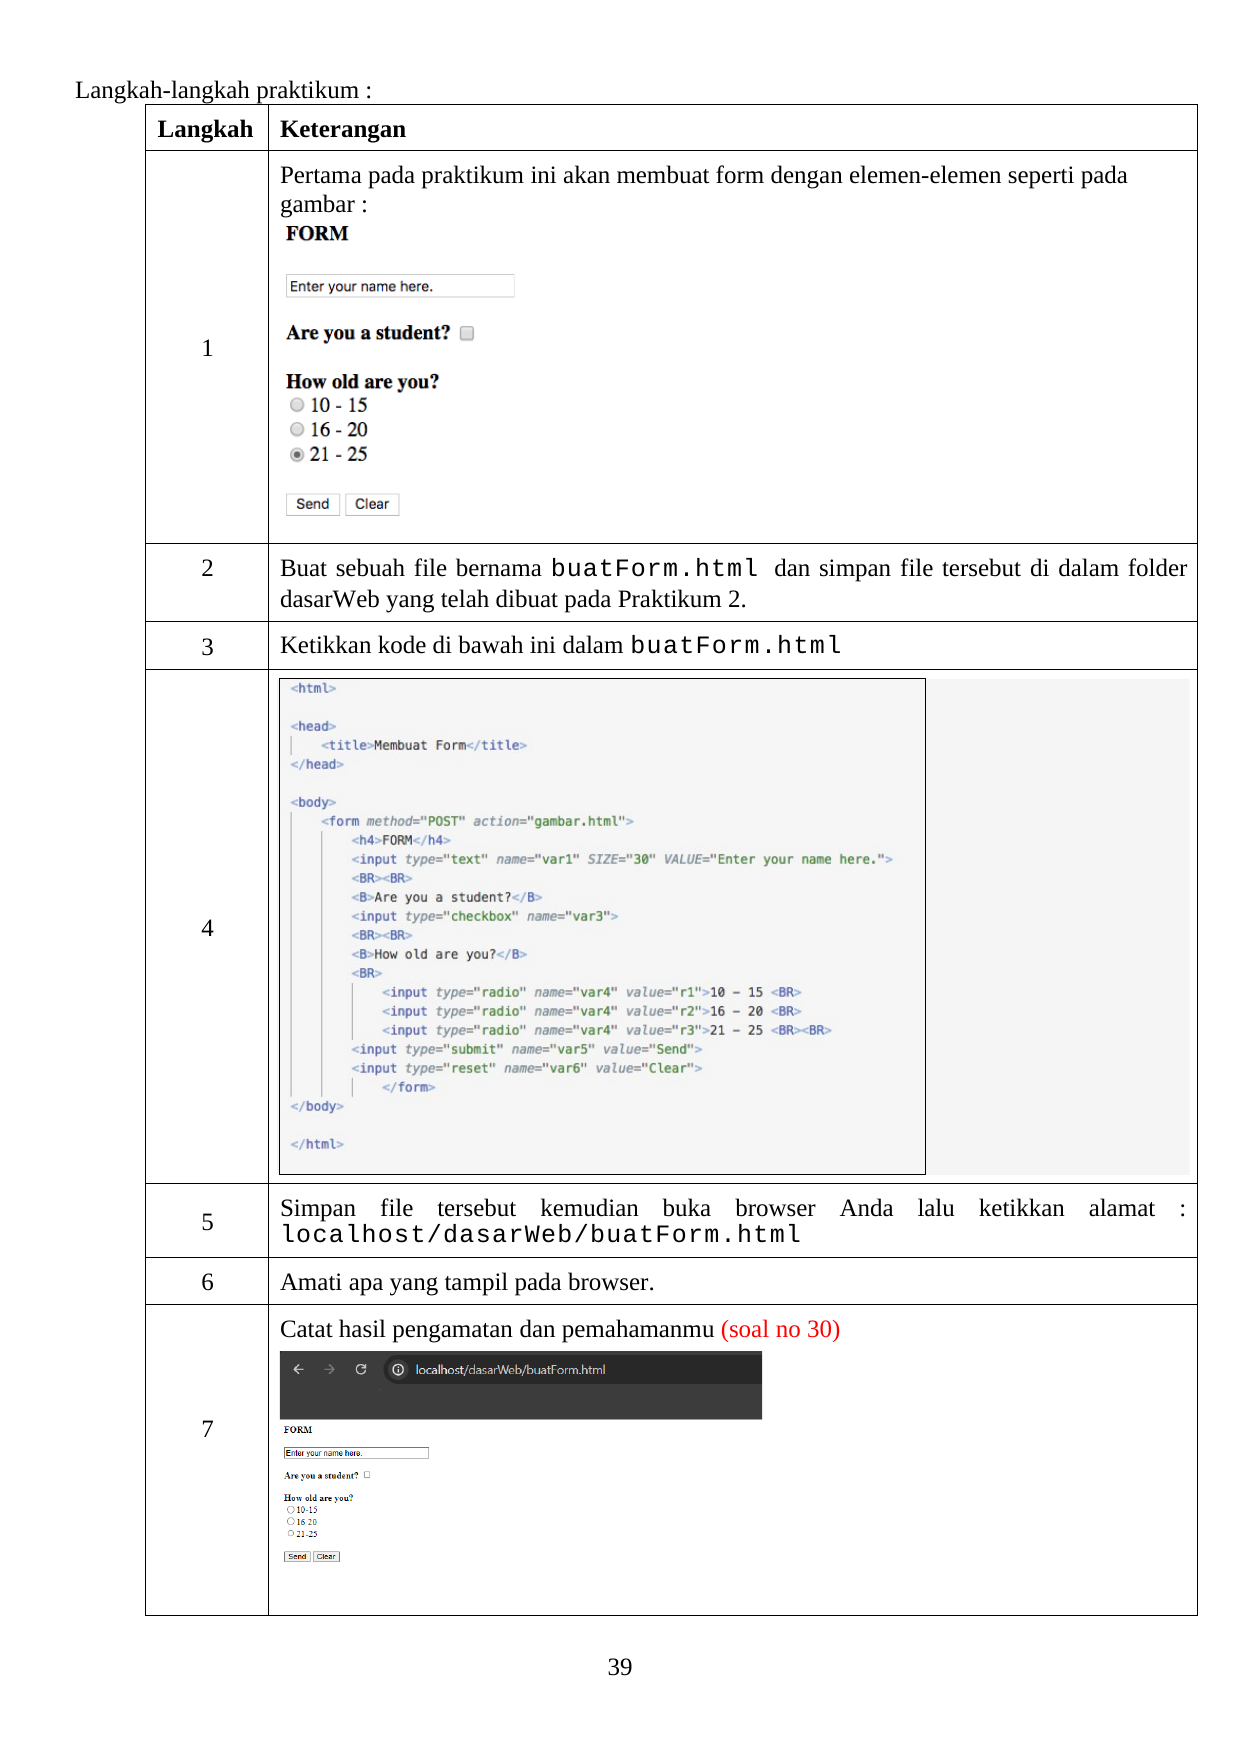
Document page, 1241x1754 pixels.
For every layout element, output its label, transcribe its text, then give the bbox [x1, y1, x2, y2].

table_cell 5 [146, 1184, 268, 1257]
table_cell Pertama pada praktikum ini akan membuat form dengan elemen-elemen seperti pada gambar : [269, 151, 1197, 543]
table_cell Amati apa yang tampil pada browser. [269, 1258, 1197, 1304]
table_cell Catat hasil pengamatan dan pemahamanmu (soal no 30) [269, 1305, 1197, 1614]
picture [285, 225, 515, 516]
table_cell 3 [146, 622, 268, 669]
table_cell Ketikkan kode di bawah ini dalam buatForm.html [269, 622, 1197, 669]
text Langkah-langkah praktikum : [75, 75, 1211, 104]
table_header Langkah [146, 105, 268, 150]
table_cell 7 [146, 1305, 268, 1614]
table_cell Buat sebuah file bernama buatForm.html dan simpan file tersebut di dalam folder dasarWeb yang telah dibuat pada Praktikum 2. [269, 544, 1197, 621]
table_cell 4 [146, 670, 268, 1182]
table_cell 6 [146, 1258, 268, 1304]
table_cell 1 [146, 151, 268, 543]
table_cell [269, 670, 1197, 1182]
picture [279, 1351, 763, 1577]
table_cell Simpan file tersebut kemudian buka browser Anda lalu ketikkan alamat : localhost/dasarWeb/buatForm.html [269, 1184, 1197, 1257]
table_cell 2 [146, 544, 268, 621]
table_header Keterangan [269, 105, 1197, 150]
